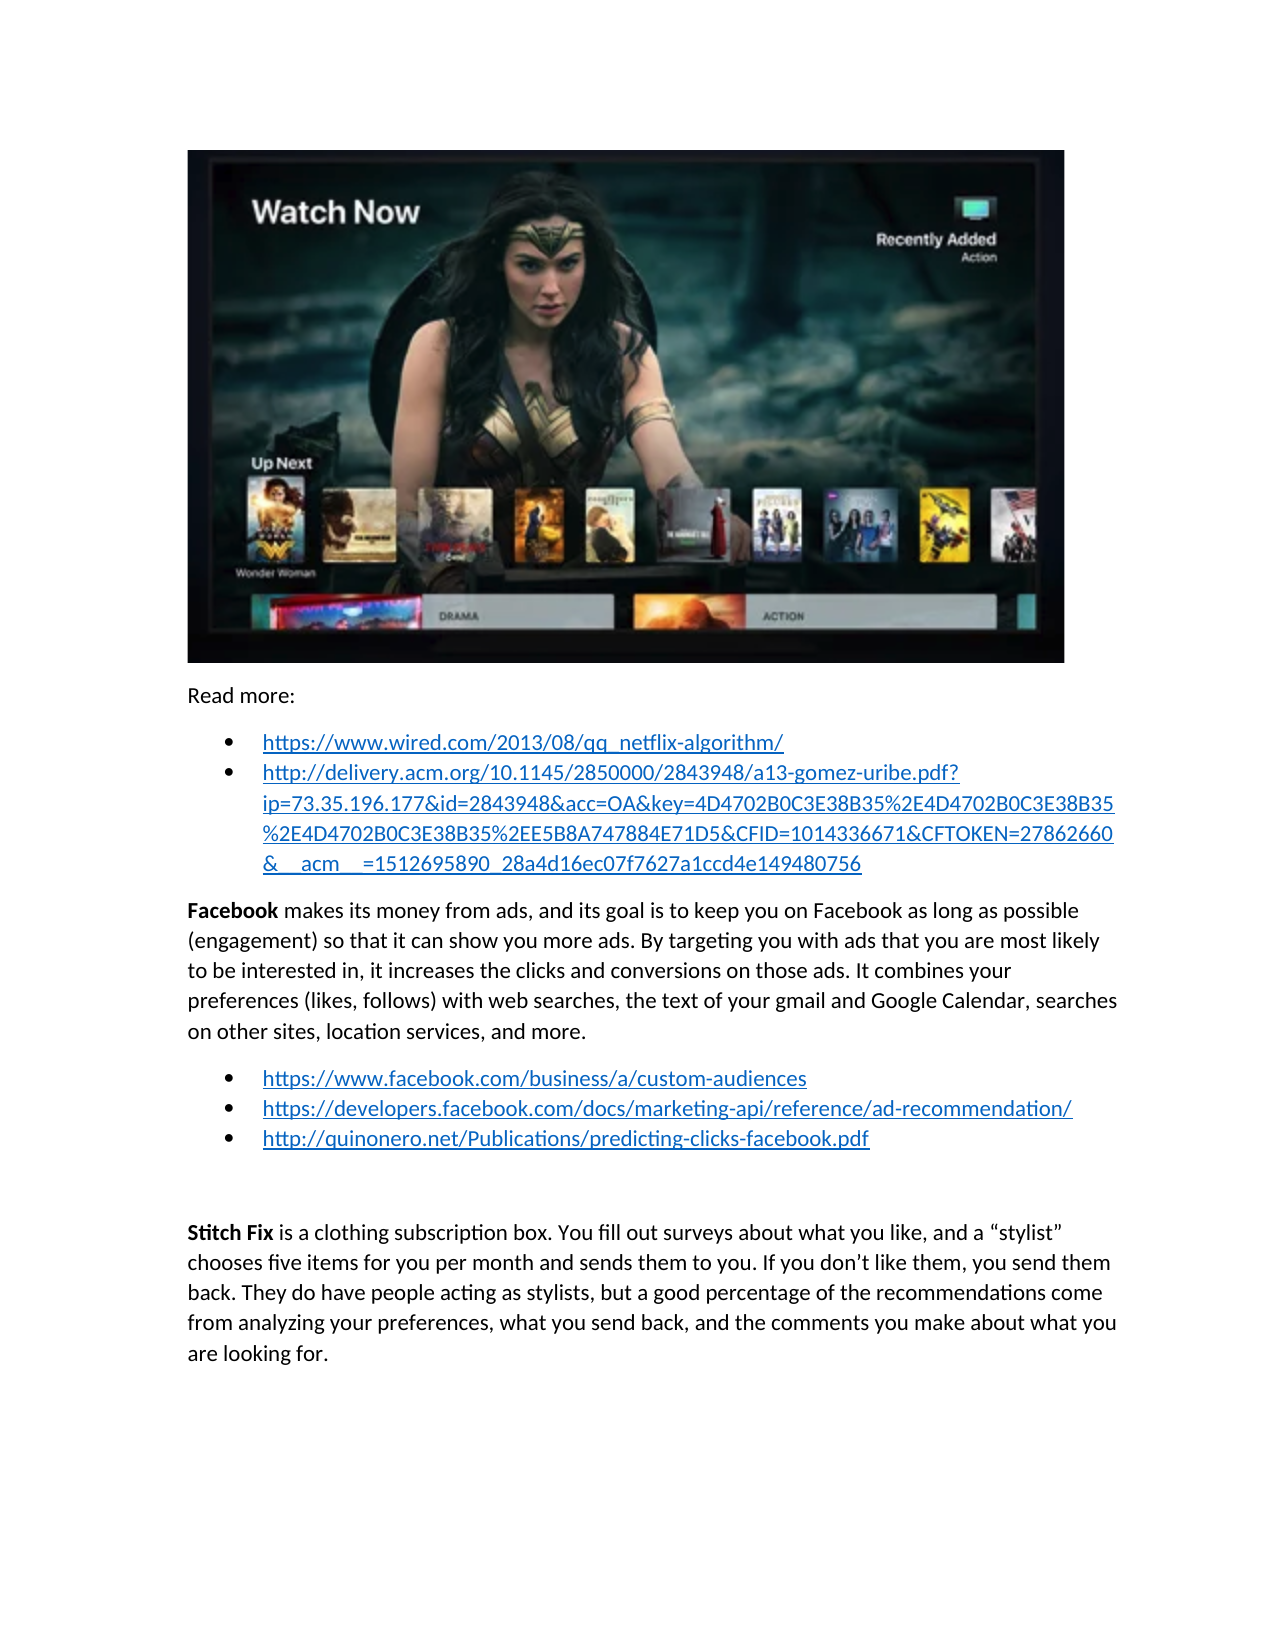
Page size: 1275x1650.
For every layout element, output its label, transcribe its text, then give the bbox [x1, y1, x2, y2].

text Read more: [150, 681, 1125, 709]
text Facebook makes its money from ads, and its goal is to keep you on Facebook as long as possible (engagement) so that it can show you more ads. By targeting you with ads that you are most likely to be interested in, it increases the clicks and conversions on those ads. It combines your preferences (likes, follows) with web searches, the text of your gmail and Google Calendar, searches on other sites, location services, and more. [187, 896, 1125, 1045]
list https://developers.facebook.com/docs/marketing-api/reference/ad-recommendation/ [225, 1094, 1125, 1122]
list https://www.facebook.com/business/a/custom-audiences [225, 1064, 1125, 1092]
picture [187, 150, 1065, 663]
text Stitch Fix is a clothing subscription box. You fill out surveys about what you like, and a “stylist” chooses five items for you per month and sends them to you. If you don’t like them, you send them back. They do have people acting as stylists, but a good percentage of the recommendations come from analyzing your preferences, what you send back, and the comments you make about what you are looking for. [187, 1218, 1125, 1367]
list https://www.wired.com/2013/08/qq_netflix-algorithm/ [225, 728, 1125, 756]
list http://quinonero.net/Publications/predicting-clicks-facebook.pdf [225, 1124, 1125, 1152]
list http://delivery.acm.org/10.1145/2850000/2843948/a13-gomez-uribe.pdf?ip=73.35.196.177&id=2843948&acc=OA&key=4D4702B0C3E38B35%2E4D4702B0C3E38B35%2E4D4702B0C3E38B35%2EE5B8A747884E71D5&CFID=1014336671&CFTOKEN=27862660&__acm__=1512695890_28a4d16ec07f7627a1ccd4e149480756 [225, 758, 1125, 877]
